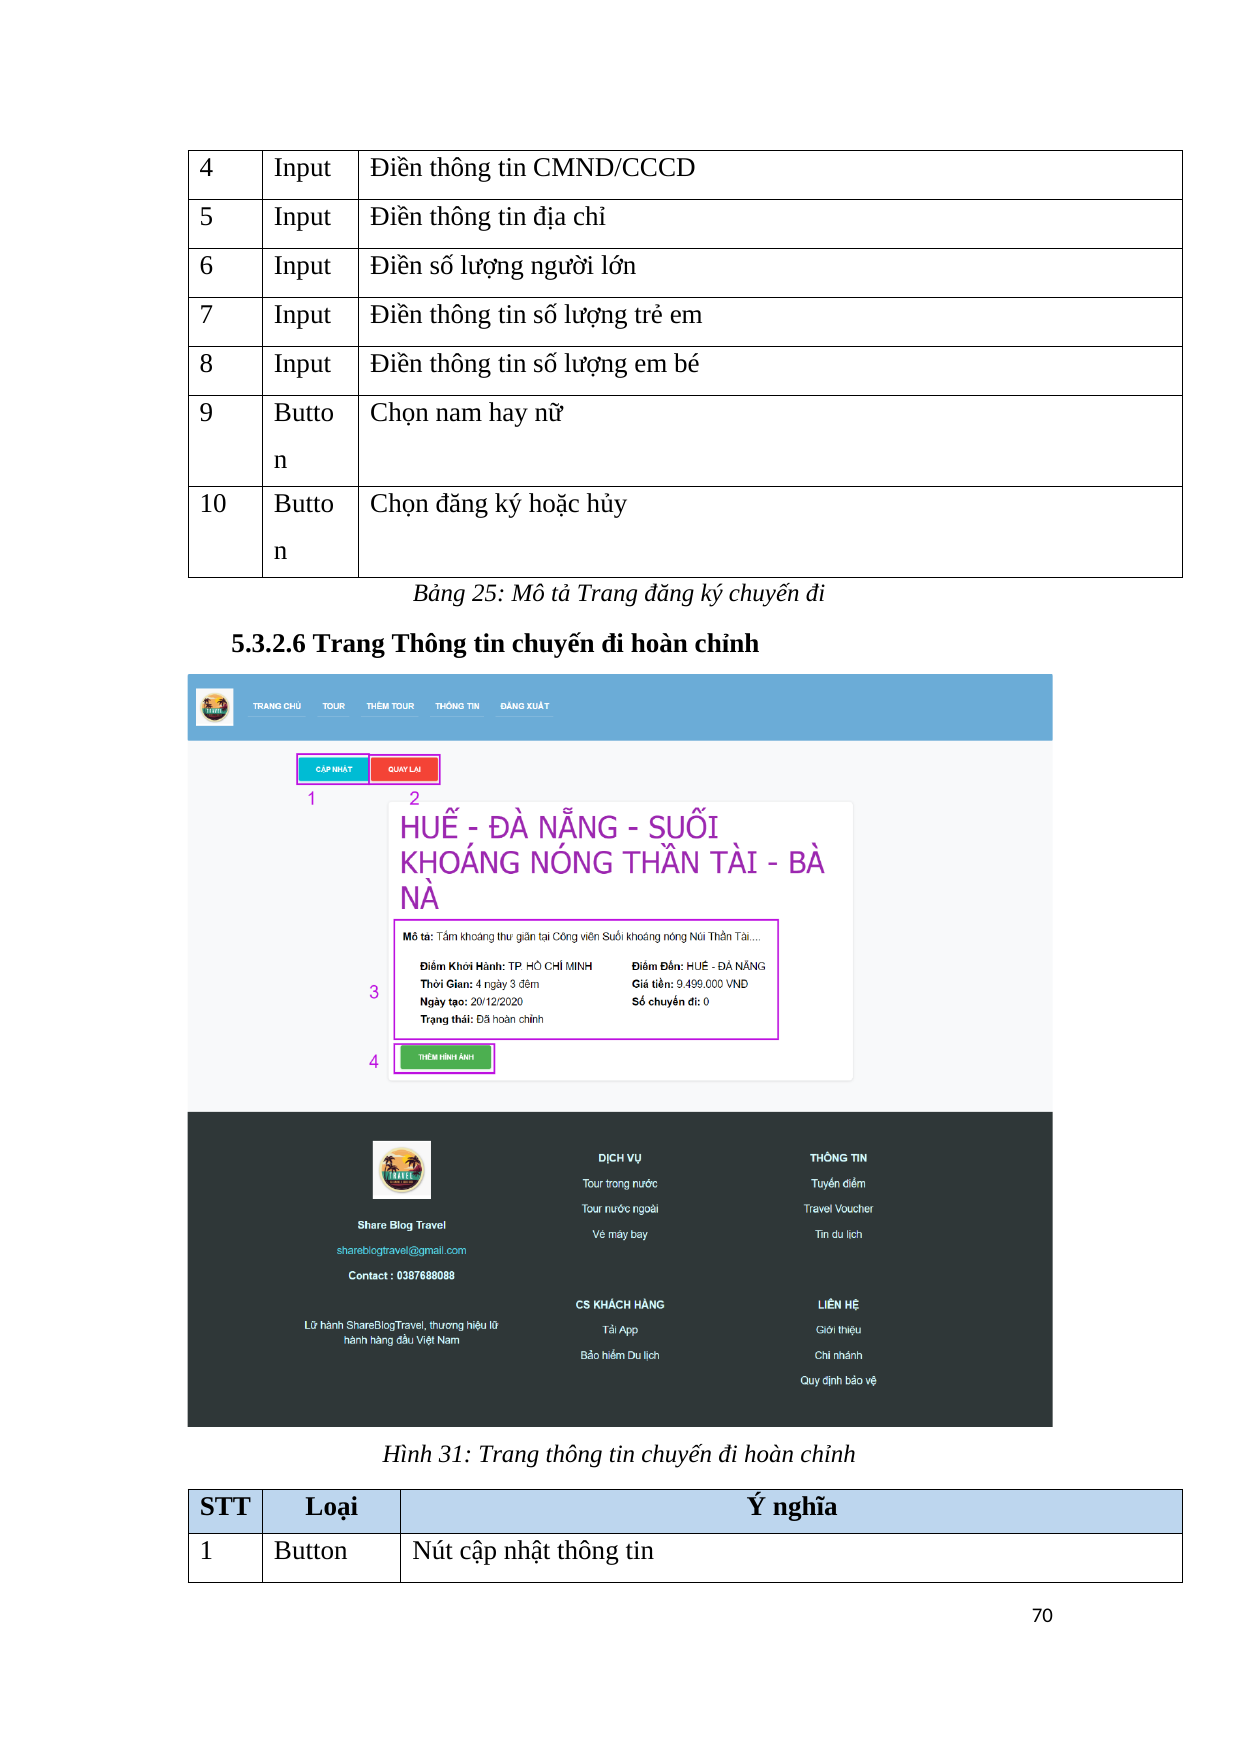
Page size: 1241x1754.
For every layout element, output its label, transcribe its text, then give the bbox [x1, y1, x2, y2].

table_cell 1 [189, 1534, 262, 1582]
text 5.3.2.6 Trang Thông tin chuyến đi hoàn chỉnh [187, 628, 1053, 659]
table_cell Input [263, 151, 358, 199]
table_cell 5 [189, 200, 262, 248]
table_cell Button [263, 1534, 400, 1582]
table_cell Input [263, 200, 358, 248]
table_cell Button [263, 396, 358, 486]
table_cell 9 [189, 396, 262, 486]
table_header STT [189, 1490, 262, 1533]
table_cell Input [263, 249, 358, 297]
table_cell Input [263, 347, 358, 395]
table_header Loại [263, 1490, 400, 1533]
table_cell 10 [189, 487, 262, 577]
text Bảng 25: Mô tả Trang đăng ký chuyến đi [187, 578, 1053, 607]
text Hình 31: Trang thông tin chuyến đi hoàn chỉnh [187, 1439, 1053, 1468]
table_cell Điền thông tin số lượng trẻ em [359, 298, 1182, 346]
table_cell Điền thông tin địa chỉ [359, 200, 1182, 248]
table_cell Điền thông tin số lượng em bé [359, 347, 1182, 395]
table_cell Chọn nam hay nữ [359, 396, 1182, 486]
table_header Ý nghĩa [401, 1490, 1182, 1533]
table_cell 7 [189, 298, 262, 346]
table_cell Điền số lượng người lớn [359, 249, 1182, 297]
table_cell Button [263, 487, 358, 577]
table_cell Điền thông tin CMND/CCCD [359, 151, 1182, 199]
table_cell 6 [189, 249, 262, 297]
picture [187, 674, 1053, 1427]
table_cell 8 [189, 347, 262, 395]
table_cell 4 [189, 151, 262, 199]
table_cell Nút cập nhật thông tin [401, 1534, 1182, 1582]
table_cell Input [263, 298, 358, 346]
table_cell Chọn đăng ký hoặc hủy [359, 487, 1182, 577]
